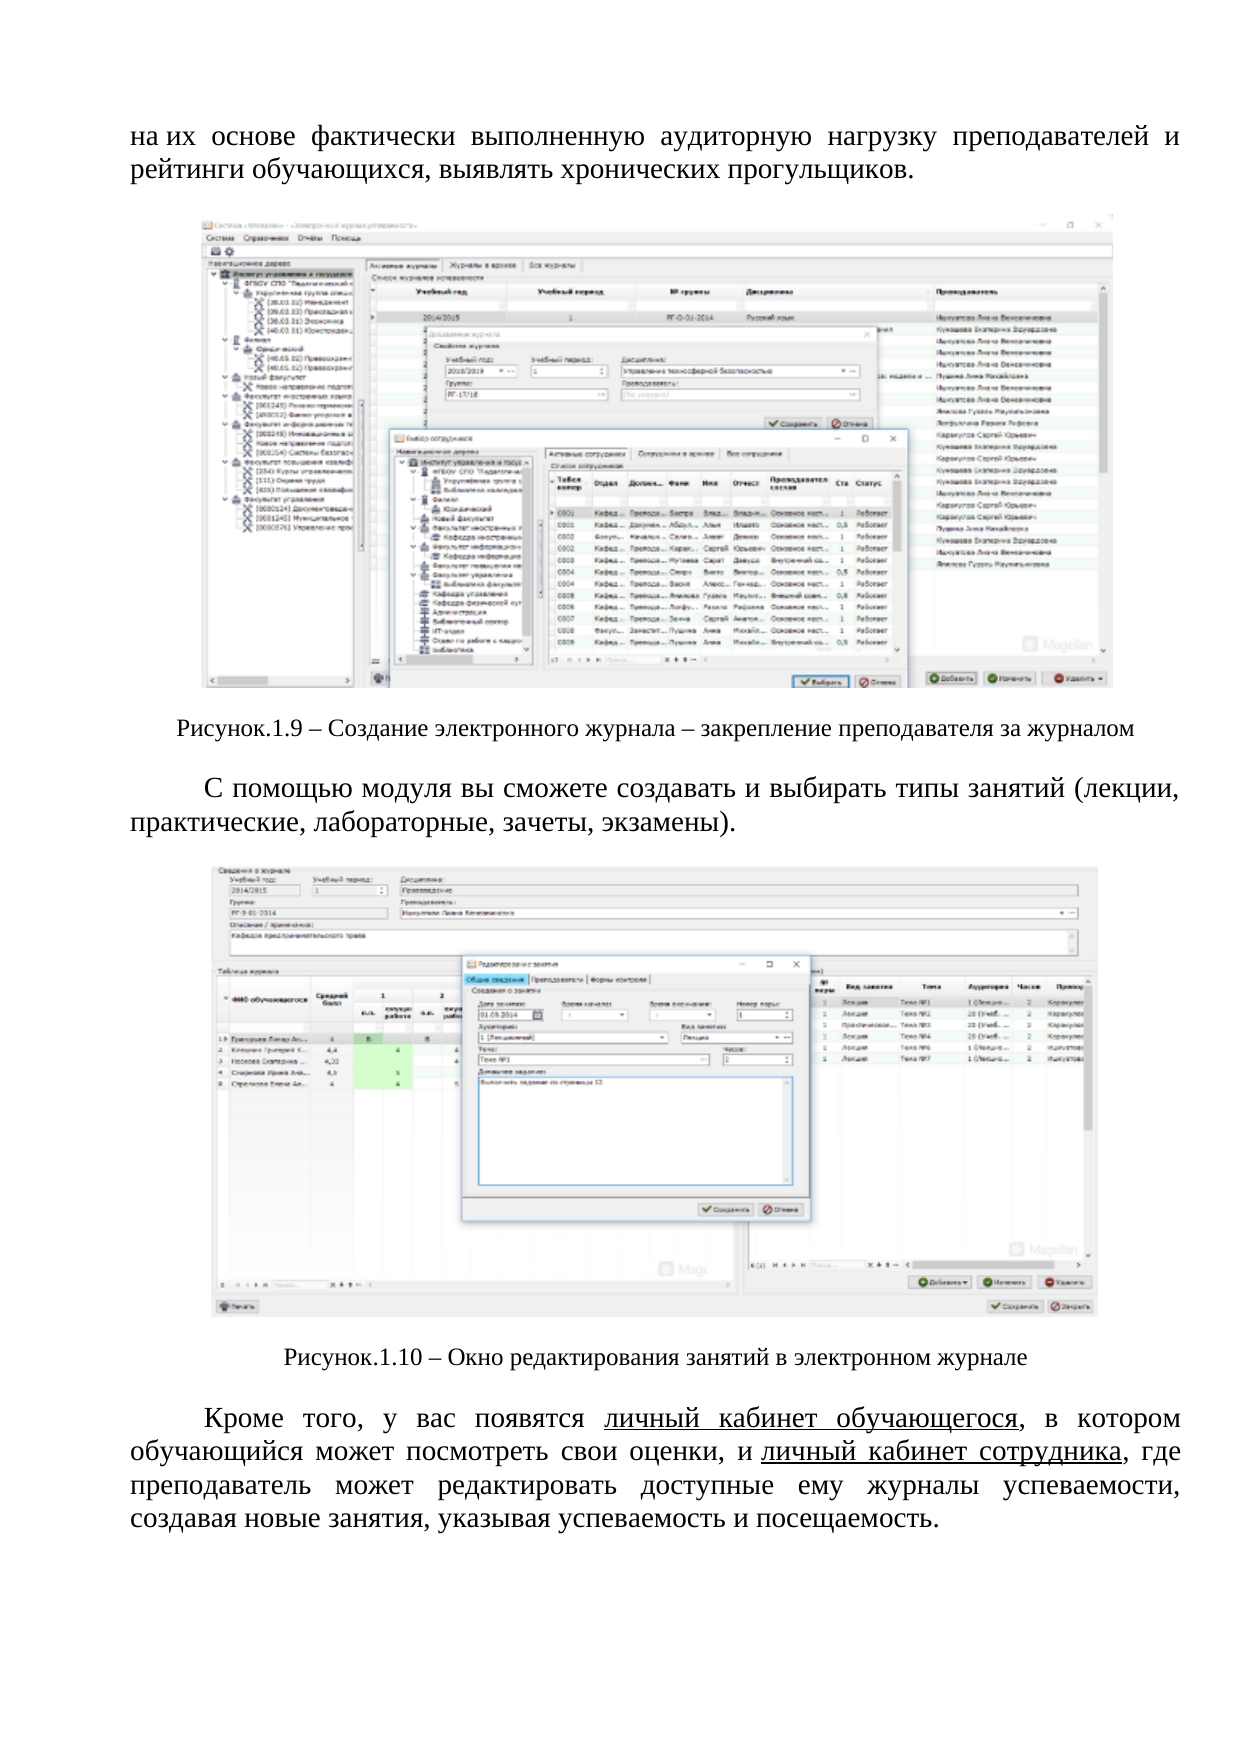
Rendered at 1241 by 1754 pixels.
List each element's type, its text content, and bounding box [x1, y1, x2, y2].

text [130, 118, 1181, 185]
text Кроме того, у вас появятся личный кабинет обучающегося, в котором обучающийся может посмотреть свои оценки, и личный кабинет сотрудника, где преподаватель может редактировать доступные ему журналы успеваемости, создавая новые занятия, указывая успеваемость и посещаемость. [130, 1400, 1181, 1534]
text Рисунок.1.9 – Создание электронного журнала – закрепление преподавателя за журналом [130, 713, 1181, 741]
text Рисунок.1.10 – Окно редактирования занятий в электронном журнале [130, 1342, 1181, 1371]
text С помощью модуля вы сможете создавать и выбирать типы занятий (лекции, практические, лабораторные, зачеты, экзамены). [130, 771, 1181, 838]
picture [210, 866, 1101, 1317]
picture [197, 214, 1114, 688]
